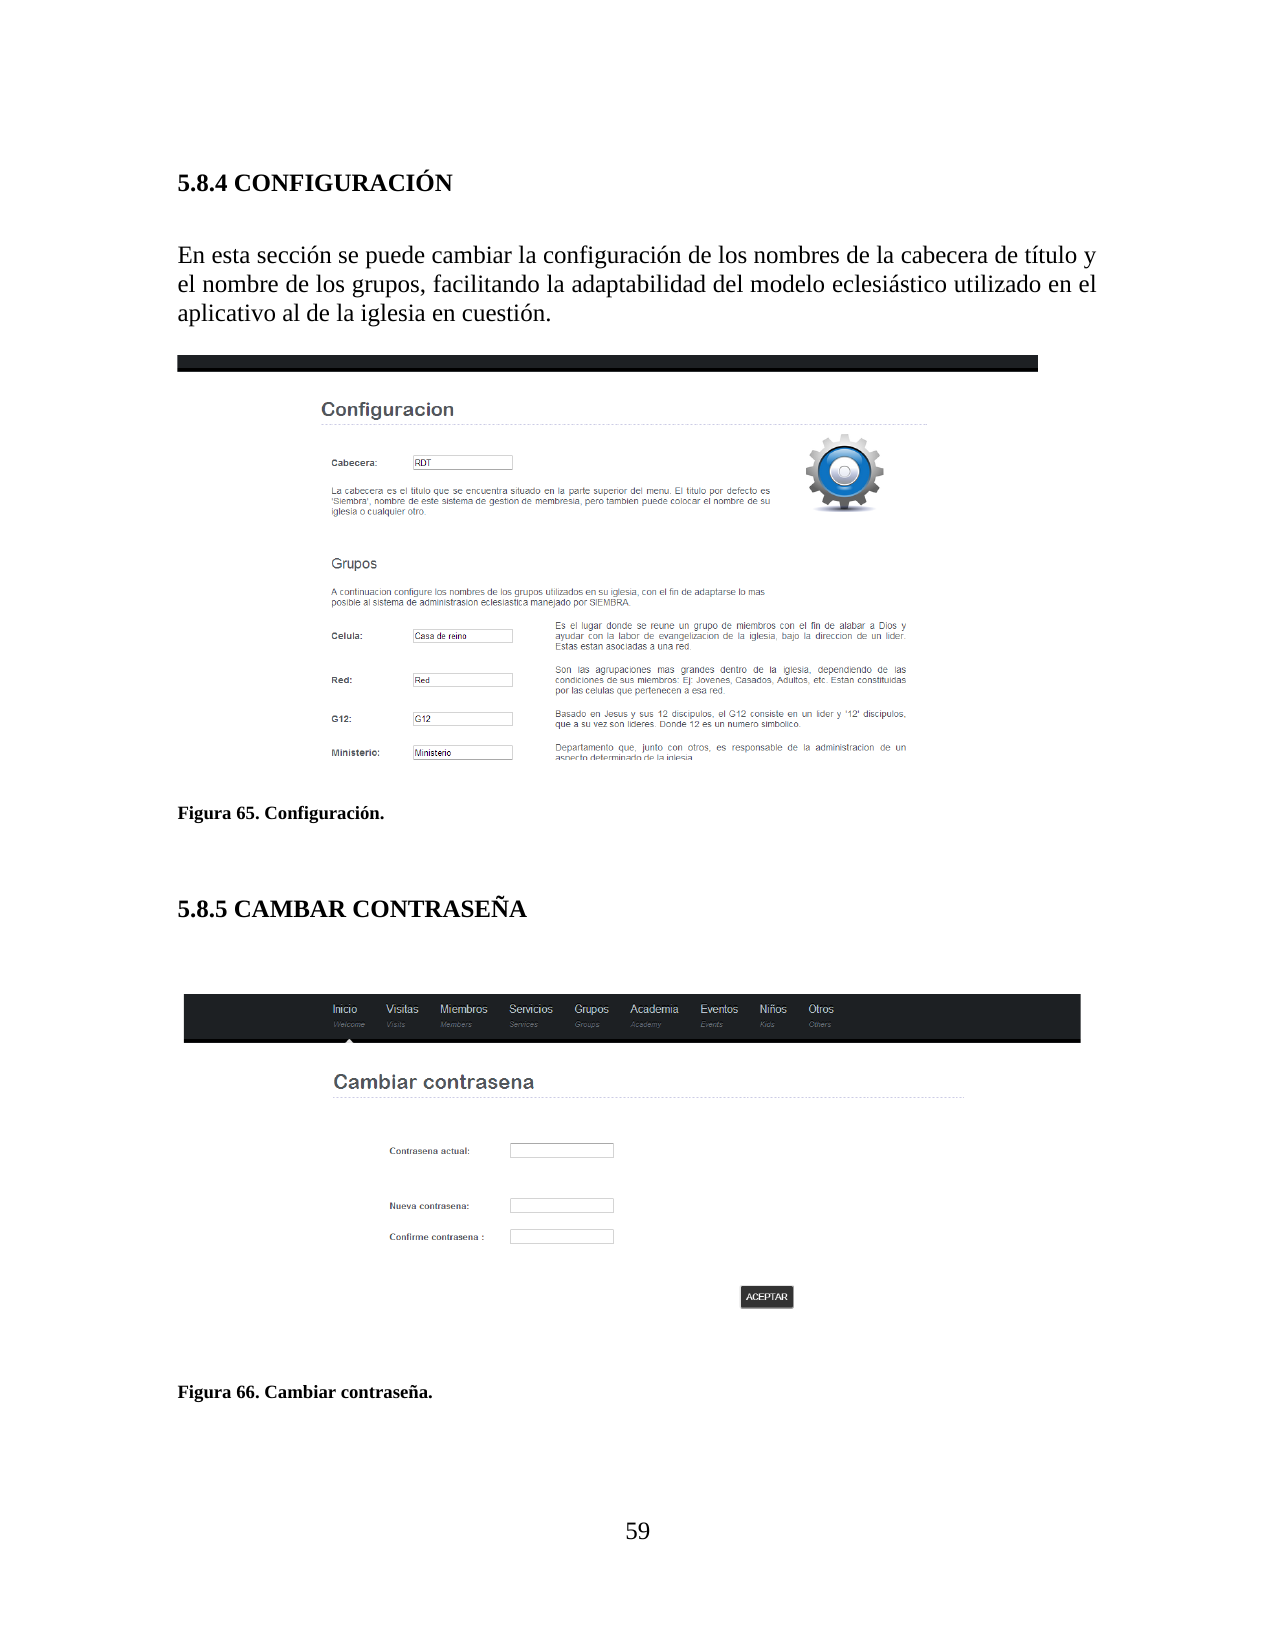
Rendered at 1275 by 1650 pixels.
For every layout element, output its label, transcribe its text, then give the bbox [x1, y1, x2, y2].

picture [177, 355, 1038, 760]
picture [183, 994, 1081, 1339]
text En esta sección se puede cambiar la configuración de los nombres de la cabecera de título y el nombre de los grupos, facilitando la adaptabilidad del modelo eclesiástico utilizado en el aplicativo al de la iglesia en cuestión. [177, 240, 1098, 327]
subtitle 5.8.4 Configuración [177, 168, 1098, 197]
subtitle 5.8.5 Cambar Contraseña [177, 894, 1098, 923]
